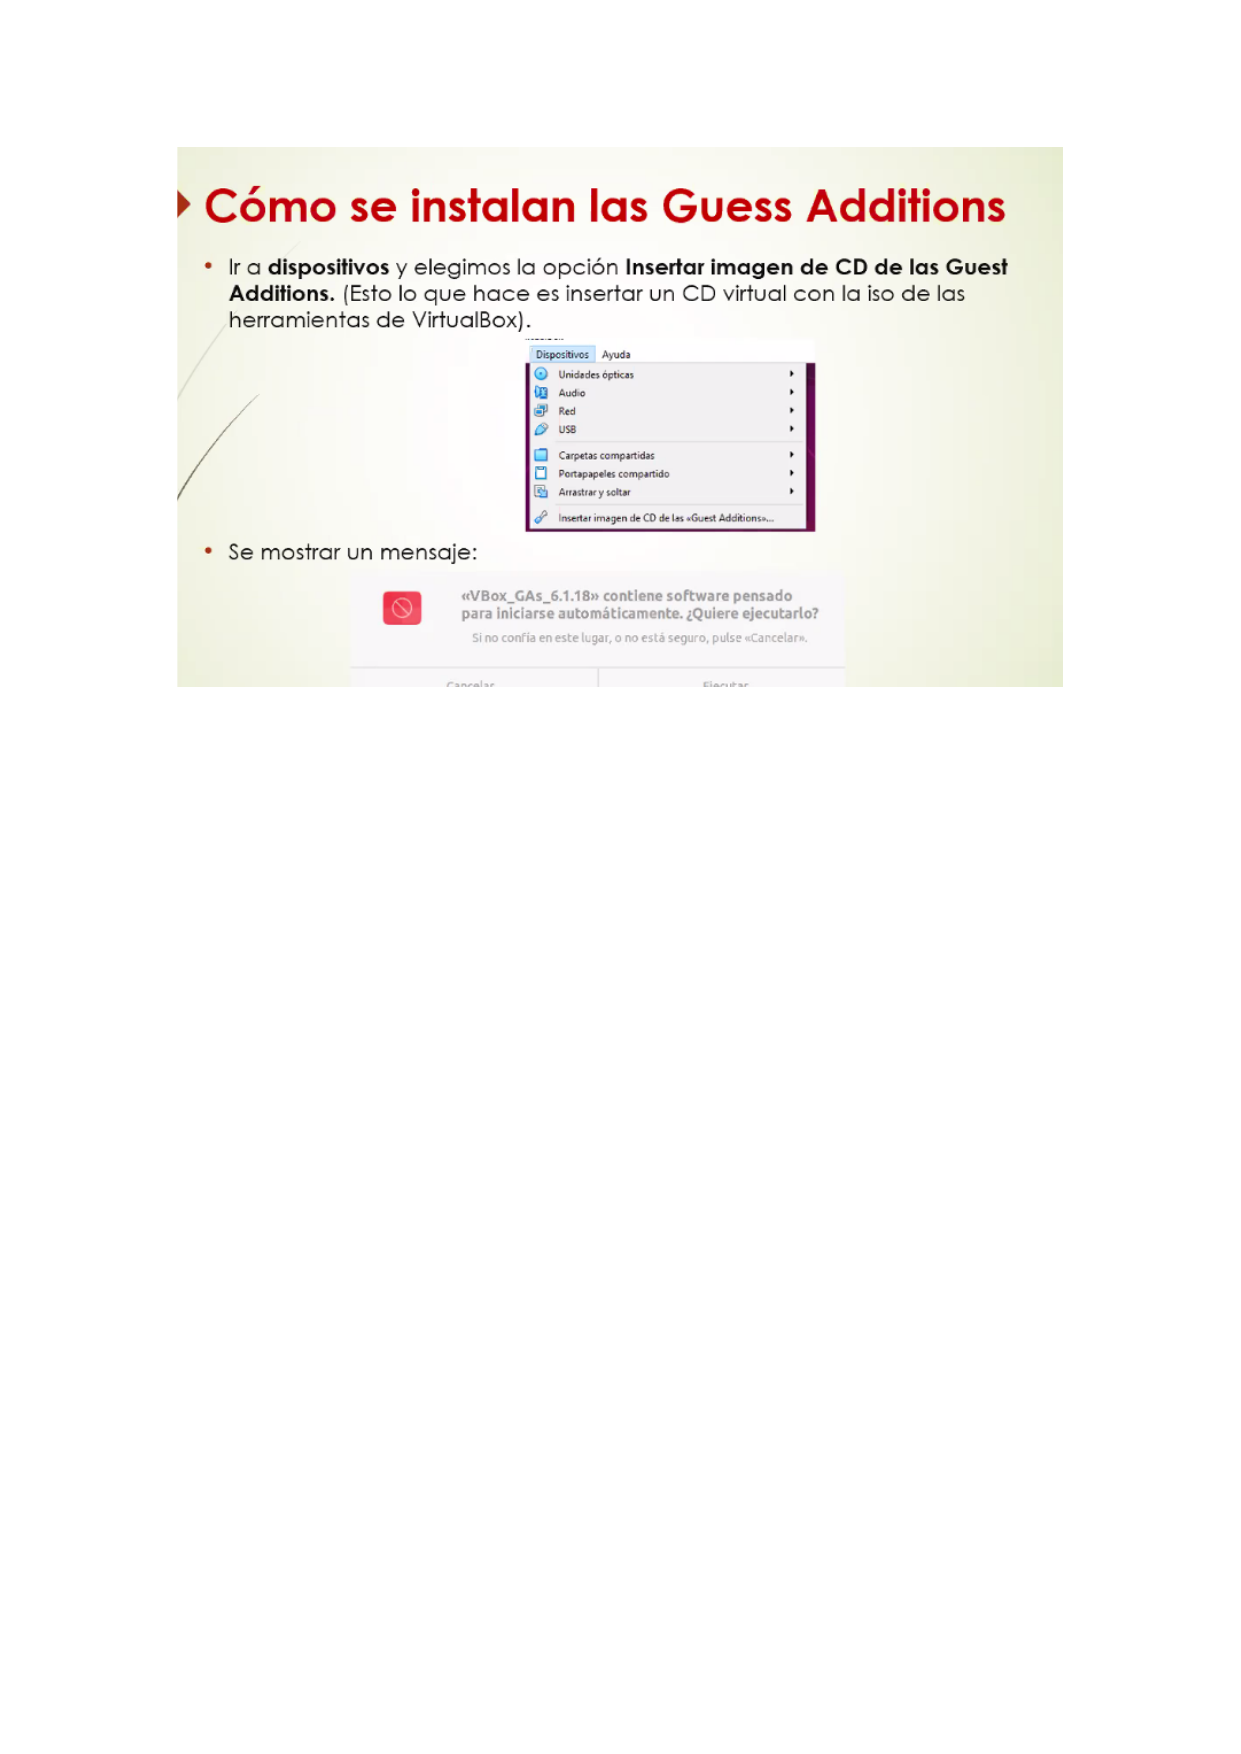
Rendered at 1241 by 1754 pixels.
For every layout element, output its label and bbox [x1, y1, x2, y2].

picture [177, 147, 1063, 687]
